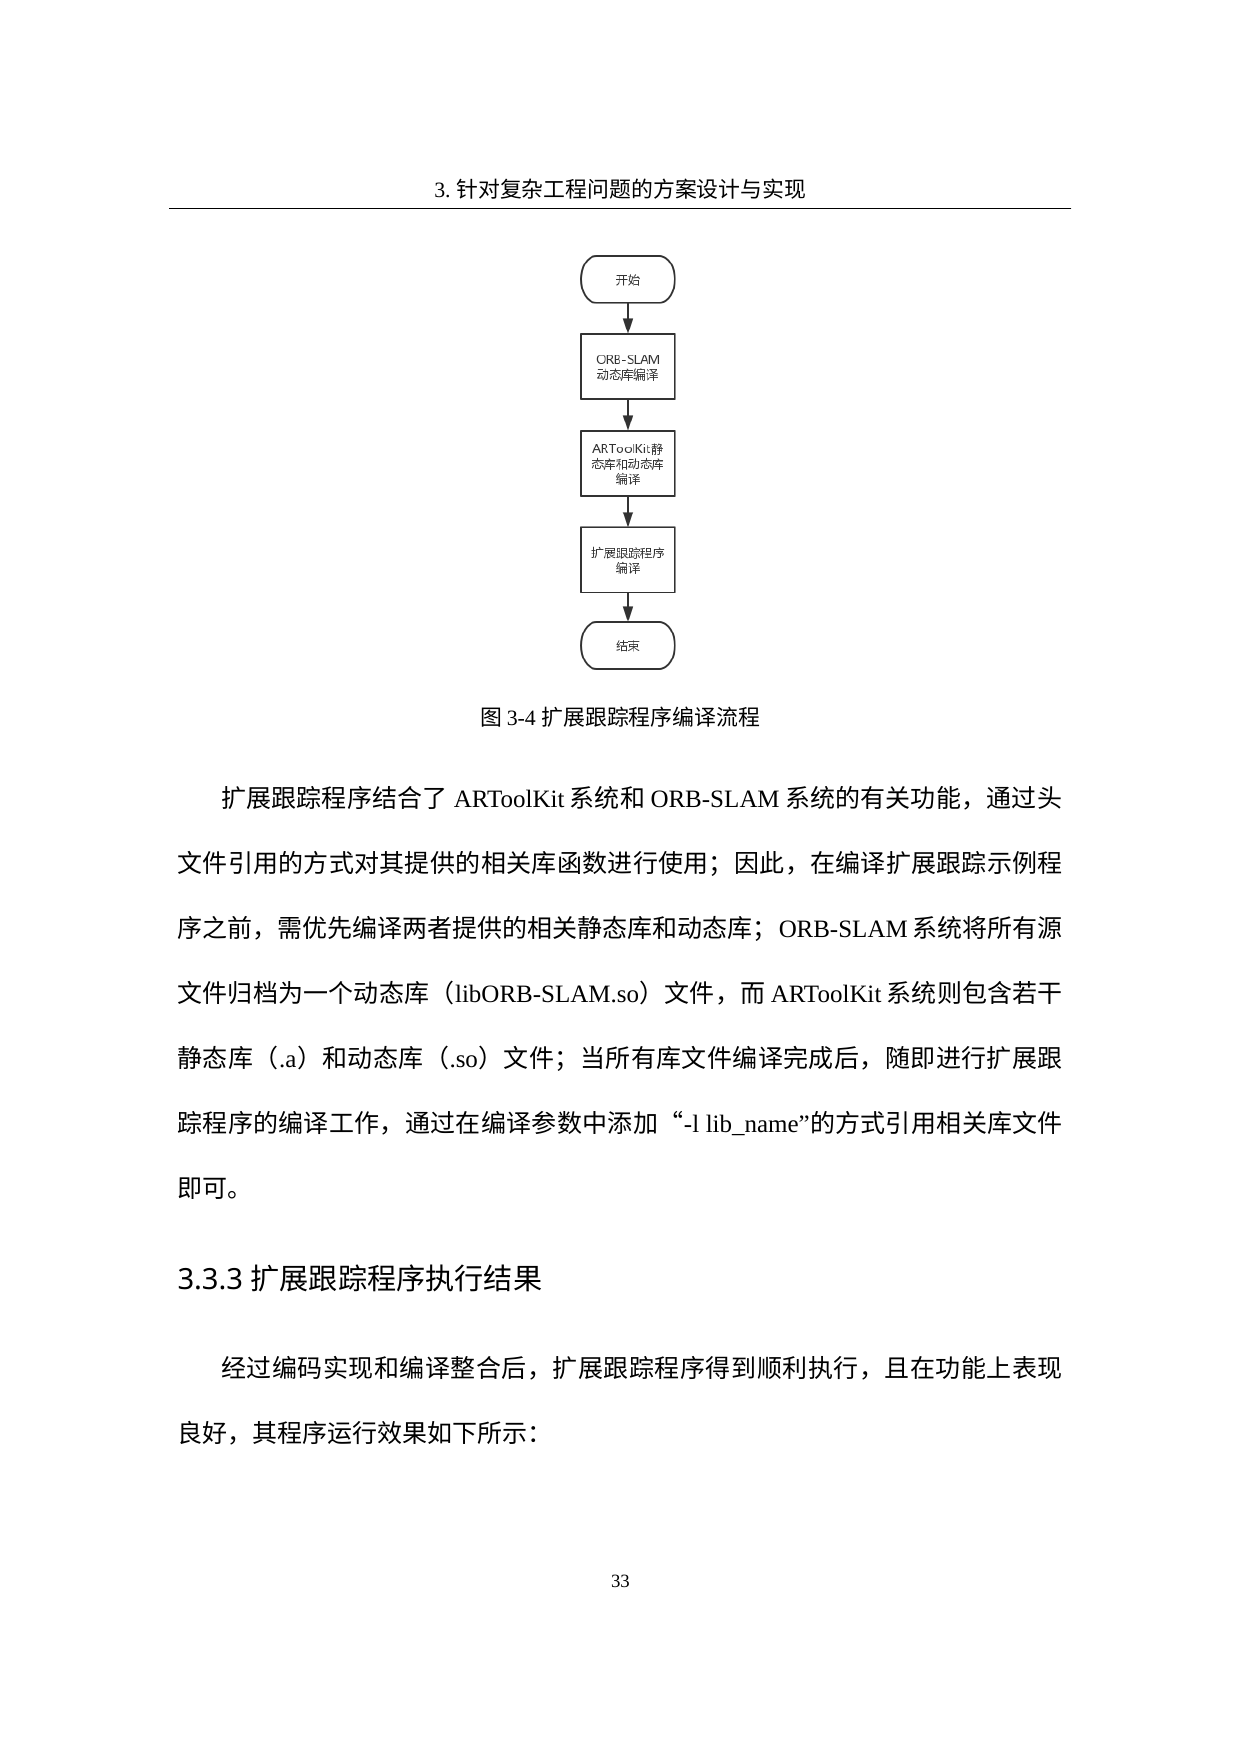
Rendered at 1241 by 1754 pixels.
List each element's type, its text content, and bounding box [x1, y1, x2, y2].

text 经过编码实现和编译整合后，扩展跟踪程序得到顺利执行，且在功能上表现良好，其程序运行效果如下所示： [177, 1334, 1063, 1464]
text 图3-4 扩展跟踪程序编译流程 [177, 699, 1063, 732]
text 扩展跟踪程序结合了ARToolKit系统和ORB-SLAM系统的有关功能，通过头文件引用的方式对其提供的相关库函数进行使用；因此，在编译扩展跟踪示例程序之前，需优先编译两者提供的相关静态库和动态库；ORB-SLAM系统将所有源文件归档为一个动态库（libORB-SLAM.so）文件，而ARToolKit系统则包含若干静态库（.a）和动态库（.so）文件；当所有库文件编译完成后，随即进行扩展跟踪程序的编译工作，通过在编译参数中添加“-l lib_name”的方式引用相关库文件即可。 [177, 764, 1063, 1219]
text 3.3.3 扩展跟踪程序执行结果 [177, 1244, 1063, 1309]
picture [536, 212, 704, 698]
